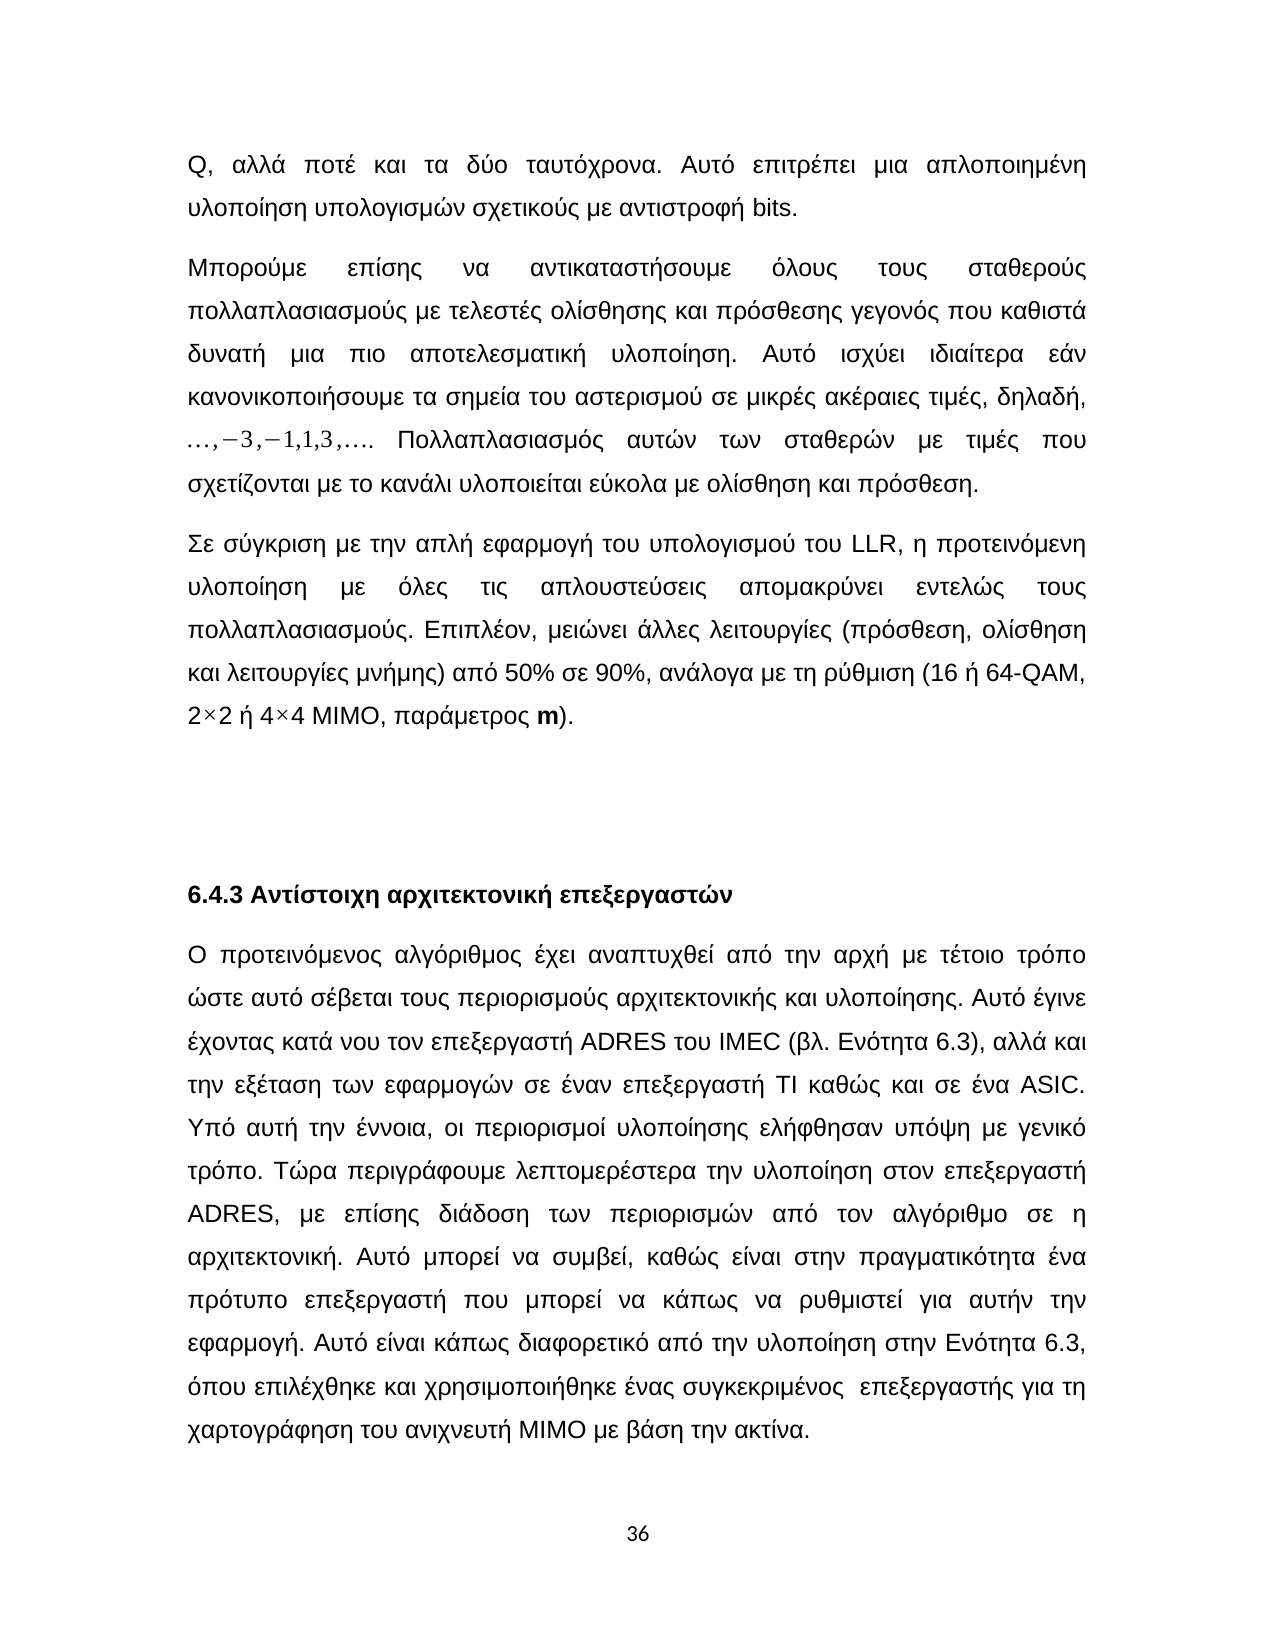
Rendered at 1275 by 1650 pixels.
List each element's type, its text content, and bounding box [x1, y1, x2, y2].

text Ο προτεινόμενος αλγόριθμος έχει αναπτυχθεί από την αρχή με τέτοιο τρόπο ώστε αυτό σέβεται τους περιορισμούς αρχιτεκτονικής και υλοποίησης. Αυτό έγινε έχοντας κατά νου τον επεξεργαστή ADRES του IMEC (βλ. Ενότητα 6.3), αλλά και την εξέταση των εφαρμογών σε έναν επεξεργαστή ΤΙ καθώς και σε ένα ASIC. Υπό αυτή την έννοια, οι περιορισμοί υλοποίησης ελήφθησαν υπόψη με γενικό τρόπο. Τώρα περιγράφουμε λεπτομερέστερα την υλοποίηση στον επεξεργαστή ADRES, με επίσης διάδοση των περιορισμών από τον αλγόριθμο σε η αρχιτεκτονική. Αυτό μπορεί να συμβεί, καθώς είναι στην πραγματικότητα ένα πρότυπο επεξεργαστή που μπορεί να κάπως να ρυθμιστεί για αυτήν την εφαρμογή. Αυτό είναι κάπως διαφορετικό από την υλοποίηση στην Ενότητα 6.3, όπου επιλέχθηκε και χρησιμοποιήθηκε ένας συγκεκριμένος επεξεργαστής για τη χαρτογράφηση του ανιχνευτή MIMO με βάση την ακτίνα. [187, 940, 1087, 1443]
text 6.4.3 Αντίστοιχη αρχιτεκτονική επεξεργαστών [187, 880, 1087, 909]
text Σε σύγκριση με την απλή εφαρμογή του υπολογισμού του LLR, η προτεινόμενη υλοποίηση με όλες τις απλουστεύσεις απομακρύνει εντελώς τους πολλαπλασιασμούς. Επιπλέον, μειώνει άλλες λειτουργίες (πρόσθεση, ολίσθηση και λειτουργίες μνήμης) από 50% σε 90%, ανάλογα με τη ρύθμιση (16 ή 64-QAM, 22 ή 44 MIMO, παράμετρος m). [187, 528, 1087, 730]
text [187, 150, 1087, 222]
text Μπορούμε επίσης να αντικαταστήσουμε όλους τους σταθερούς πολλαπλασιασμούς με τελεστές ολίσθησης και πρόσθεσης γεγονός που καθιστά δυνατή μια πιο αποτελεσματική υλοποίηση. Αυτό ισχύει ιδιαίτερα εάν κανονικοποιήσουμε τα σημεία του αστερισμού σε μικρές ακέραιες τιμές, δηλαδή,. Πολλαπλασιασμός αυτών των σταθερών με τιμές που σχετίζονται με το κανάλι υλοποιείται εύκολα με ολίσθηση και πρόσθεση. [187, 253, 1087, 497]
